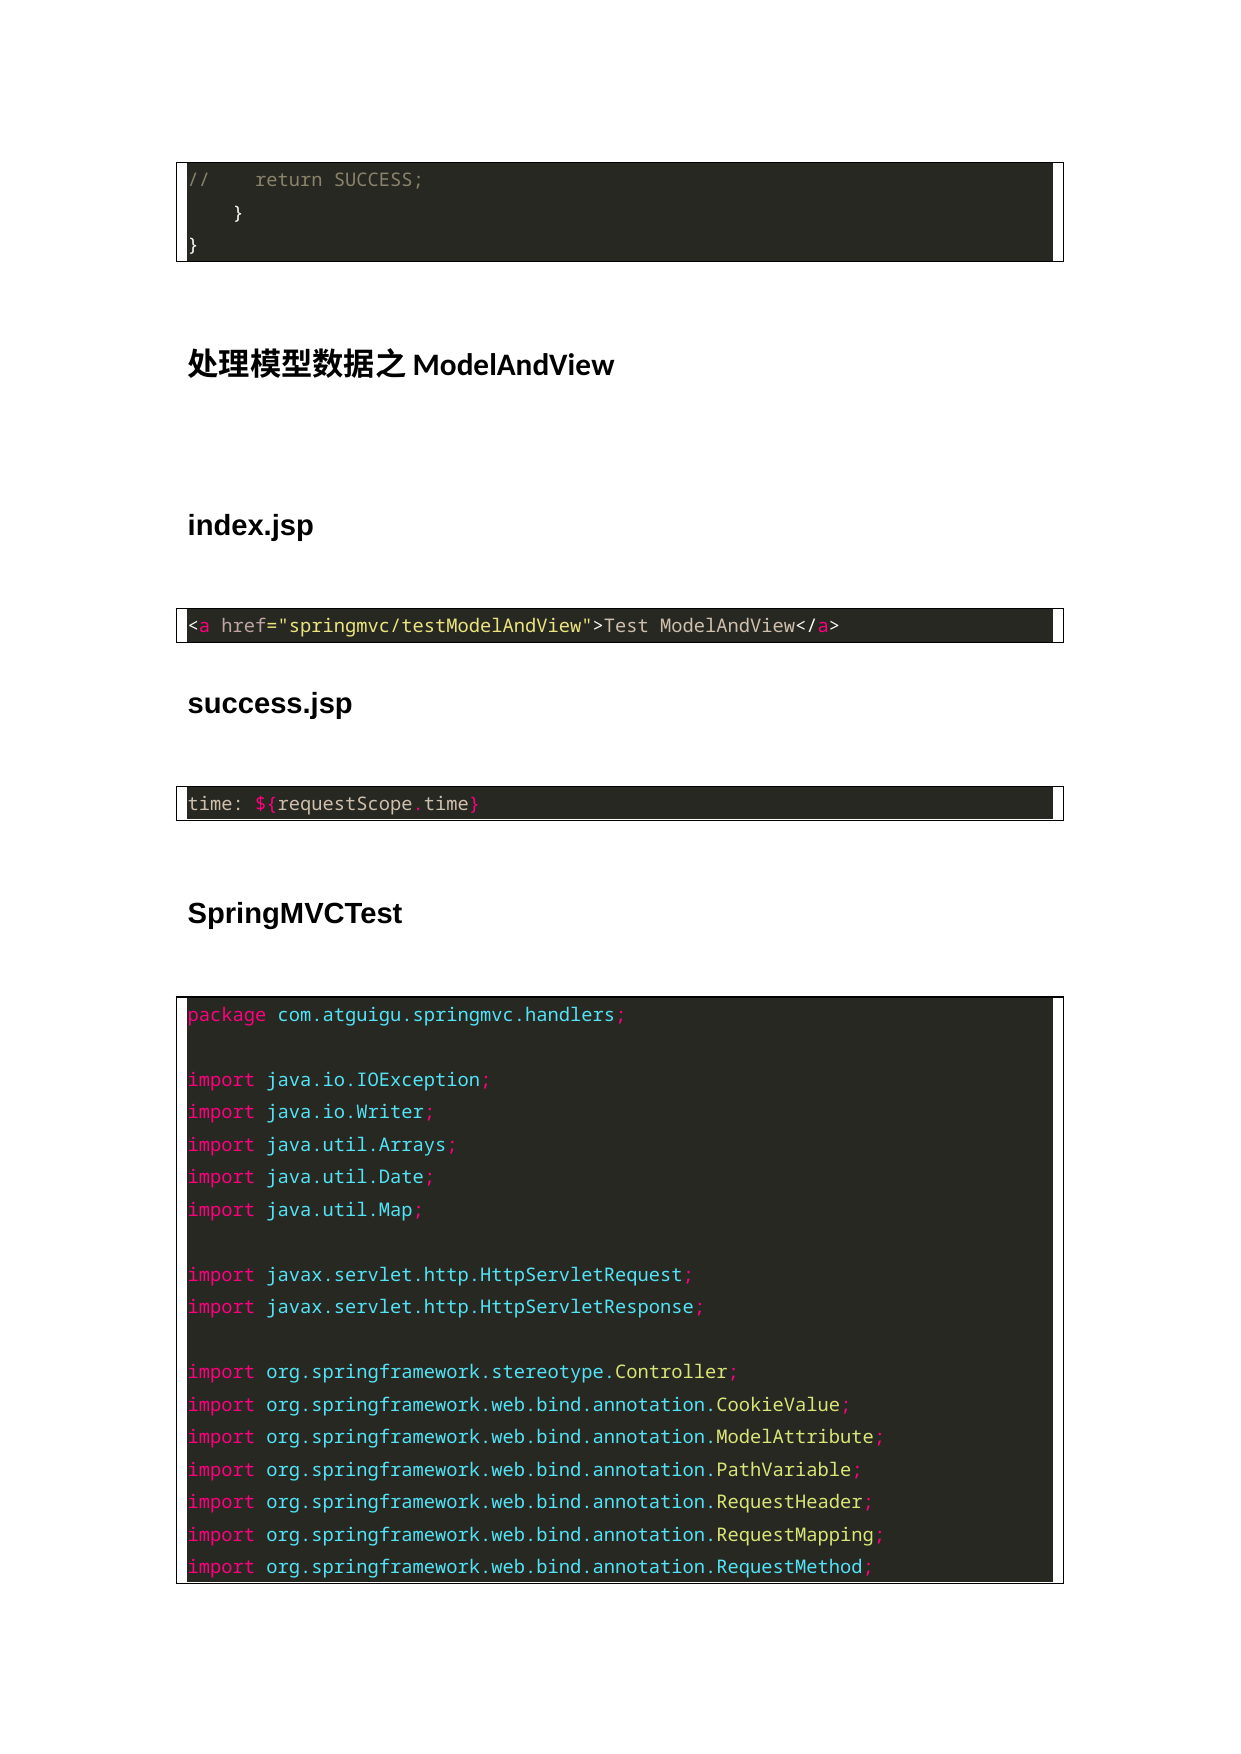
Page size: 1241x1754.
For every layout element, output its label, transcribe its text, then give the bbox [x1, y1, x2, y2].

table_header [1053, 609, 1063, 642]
subtitle 处理模型数据之ModelAndView [187, 329, 1053, 394]
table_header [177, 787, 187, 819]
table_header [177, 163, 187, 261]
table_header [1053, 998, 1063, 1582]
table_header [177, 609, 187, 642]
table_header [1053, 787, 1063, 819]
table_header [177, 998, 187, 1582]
subtitle index.jsp [187, 492, 1053, 557]
subtitle SpringMVCTest [187, 880, 1053, 945]
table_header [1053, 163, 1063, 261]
subtitle success.jsp [187, 670, 1053, 735]
